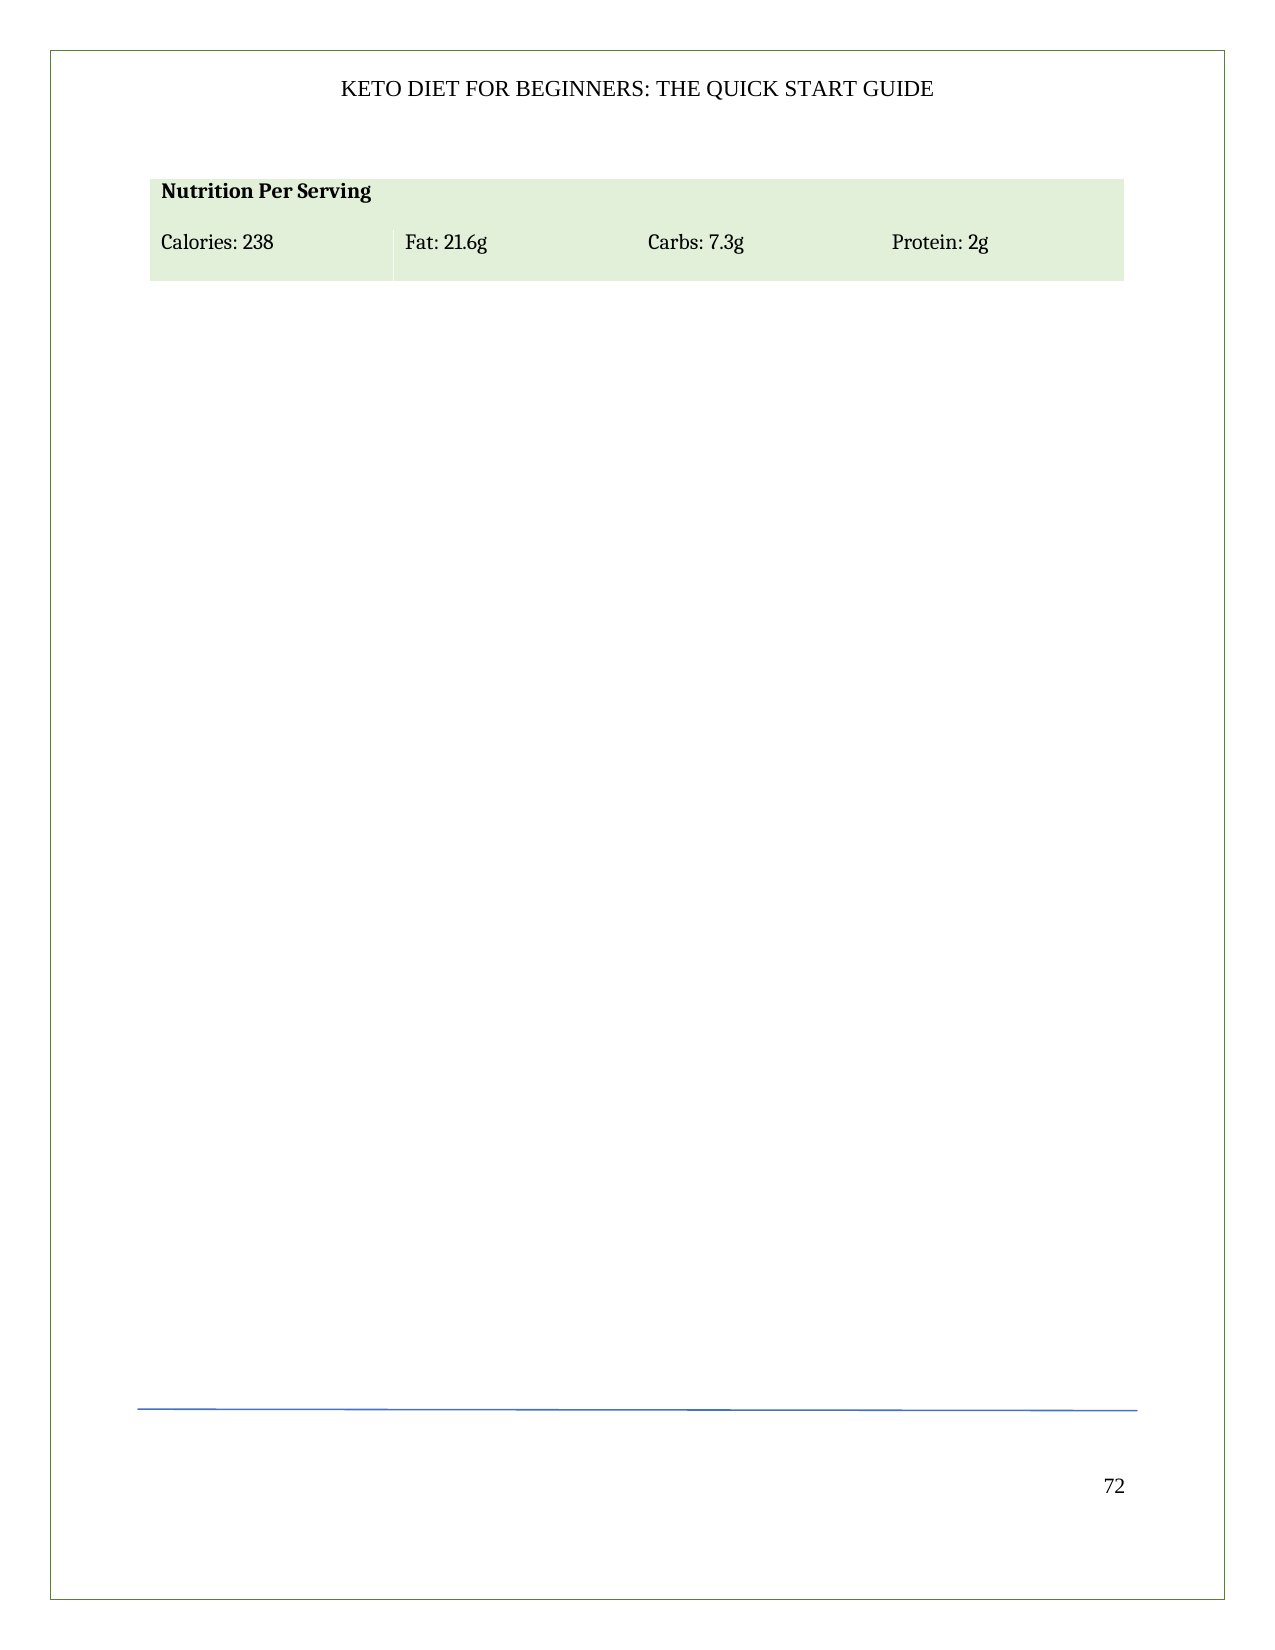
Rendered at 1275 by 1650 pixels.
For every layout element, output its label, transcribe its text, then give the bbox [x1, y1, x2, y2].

table_cell Calories: 238 [150, 230, 393, 281]
table_cell Carbs: 7.3g [637, 230, 880, 281]
table_cell Protein: 2g [880, 230, 1124, 281]
table_cell Fat: 21.6g [394, 230, 637, 281]
table_header Nutrition Per Serving [150, 179, 1124, 230]
